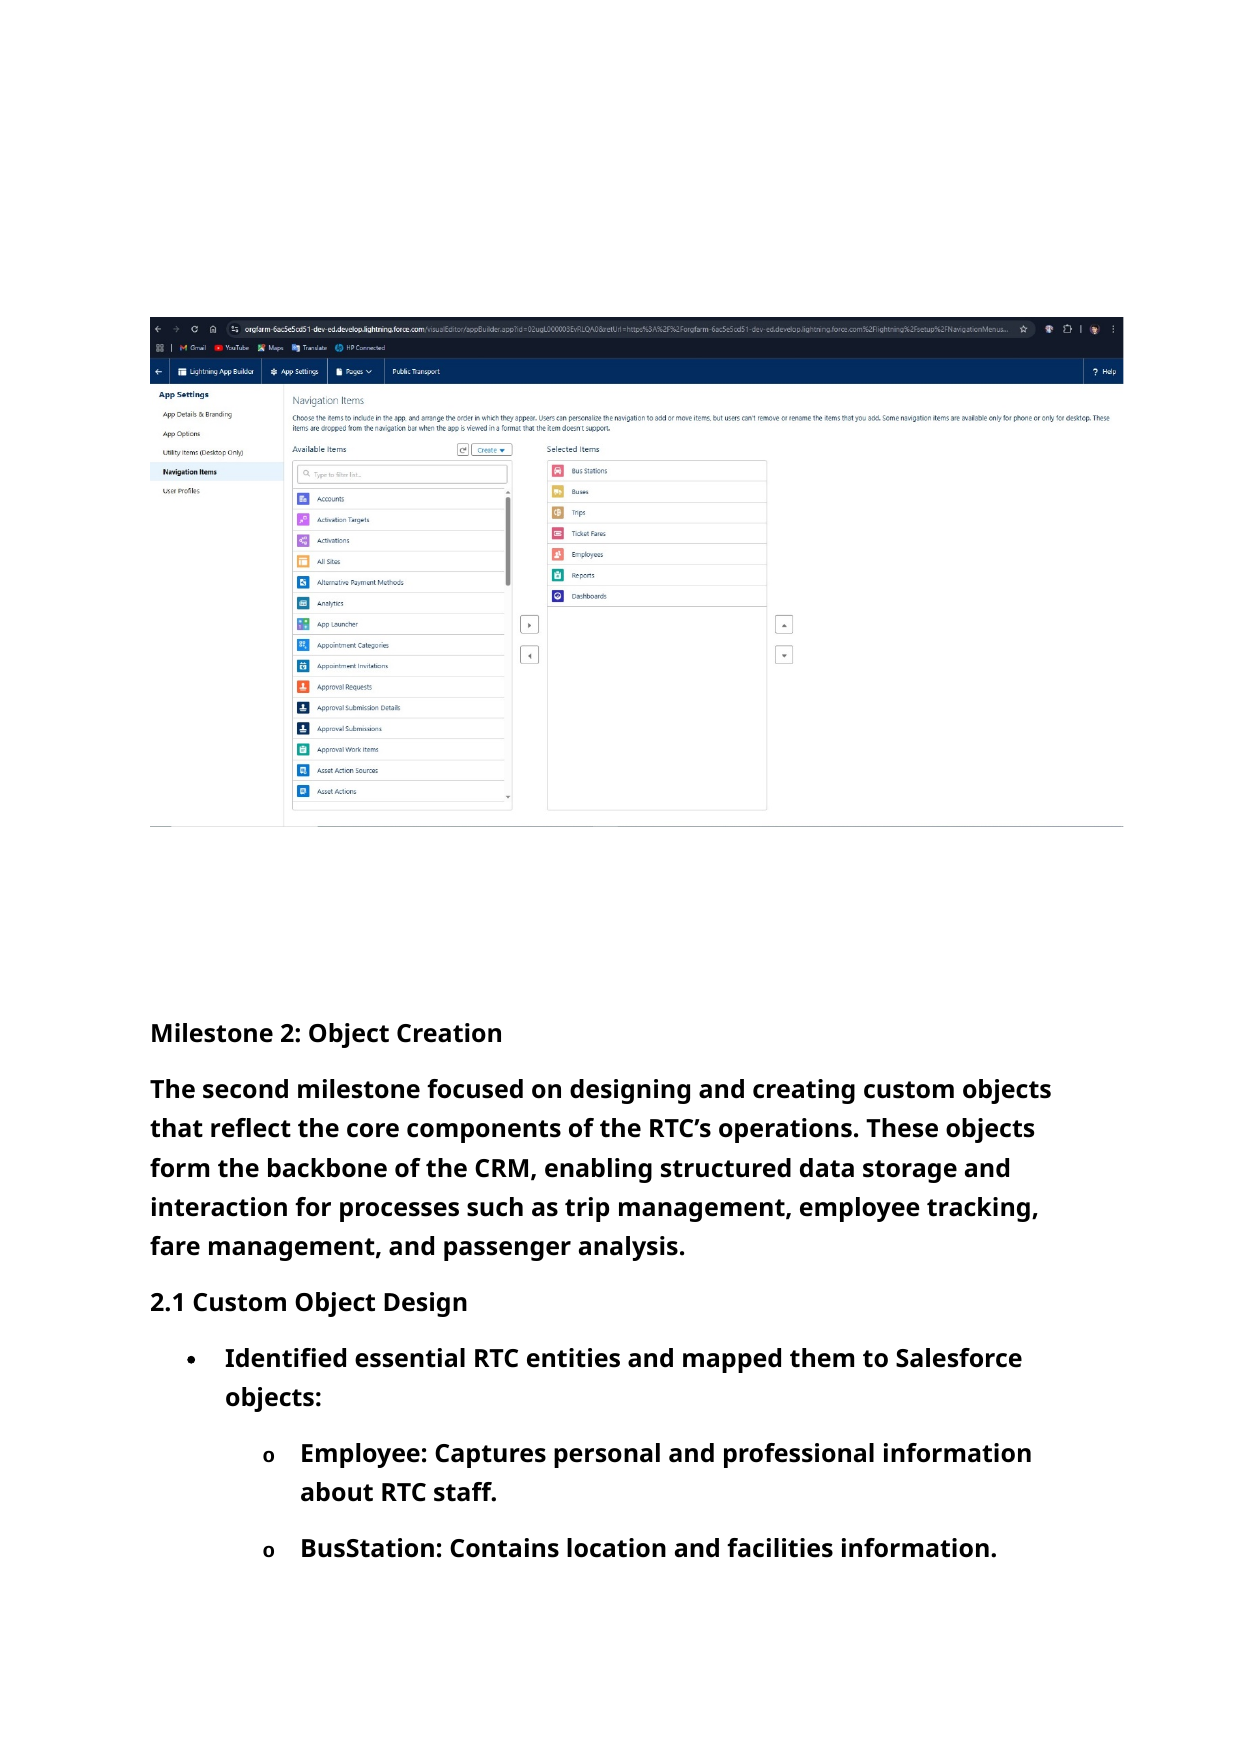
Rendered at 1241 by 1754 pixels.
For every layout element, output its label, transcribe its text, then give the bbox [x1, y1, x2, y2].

text 2.1 Custom Object Design [150, 1284, 1090, 1318]
text The second milestone focused on designing and creating custom objects that reflect the core components of the RTC’s operations. These objects form the backbone of the CRM, enabling structured data storage and interaction for processes such as trip management, employee tracking, fare management, and passenger analysis. [150, 1072, 1090, 1263]
picture [150, 317, 1124, 827]
list BusStation: Contains location and facilities information. [262, 1530, 1090, 1564]
text Milestone 2: Object Creation [150, 1016, 1090, 1050]
list Identified essential RTC entities and mapped them to Salesforce objects: [187, 1340, 1090, 1413]
list Employee: Captures personal and professional information about RTC staff. [262, 1435, 1090, 1508]
